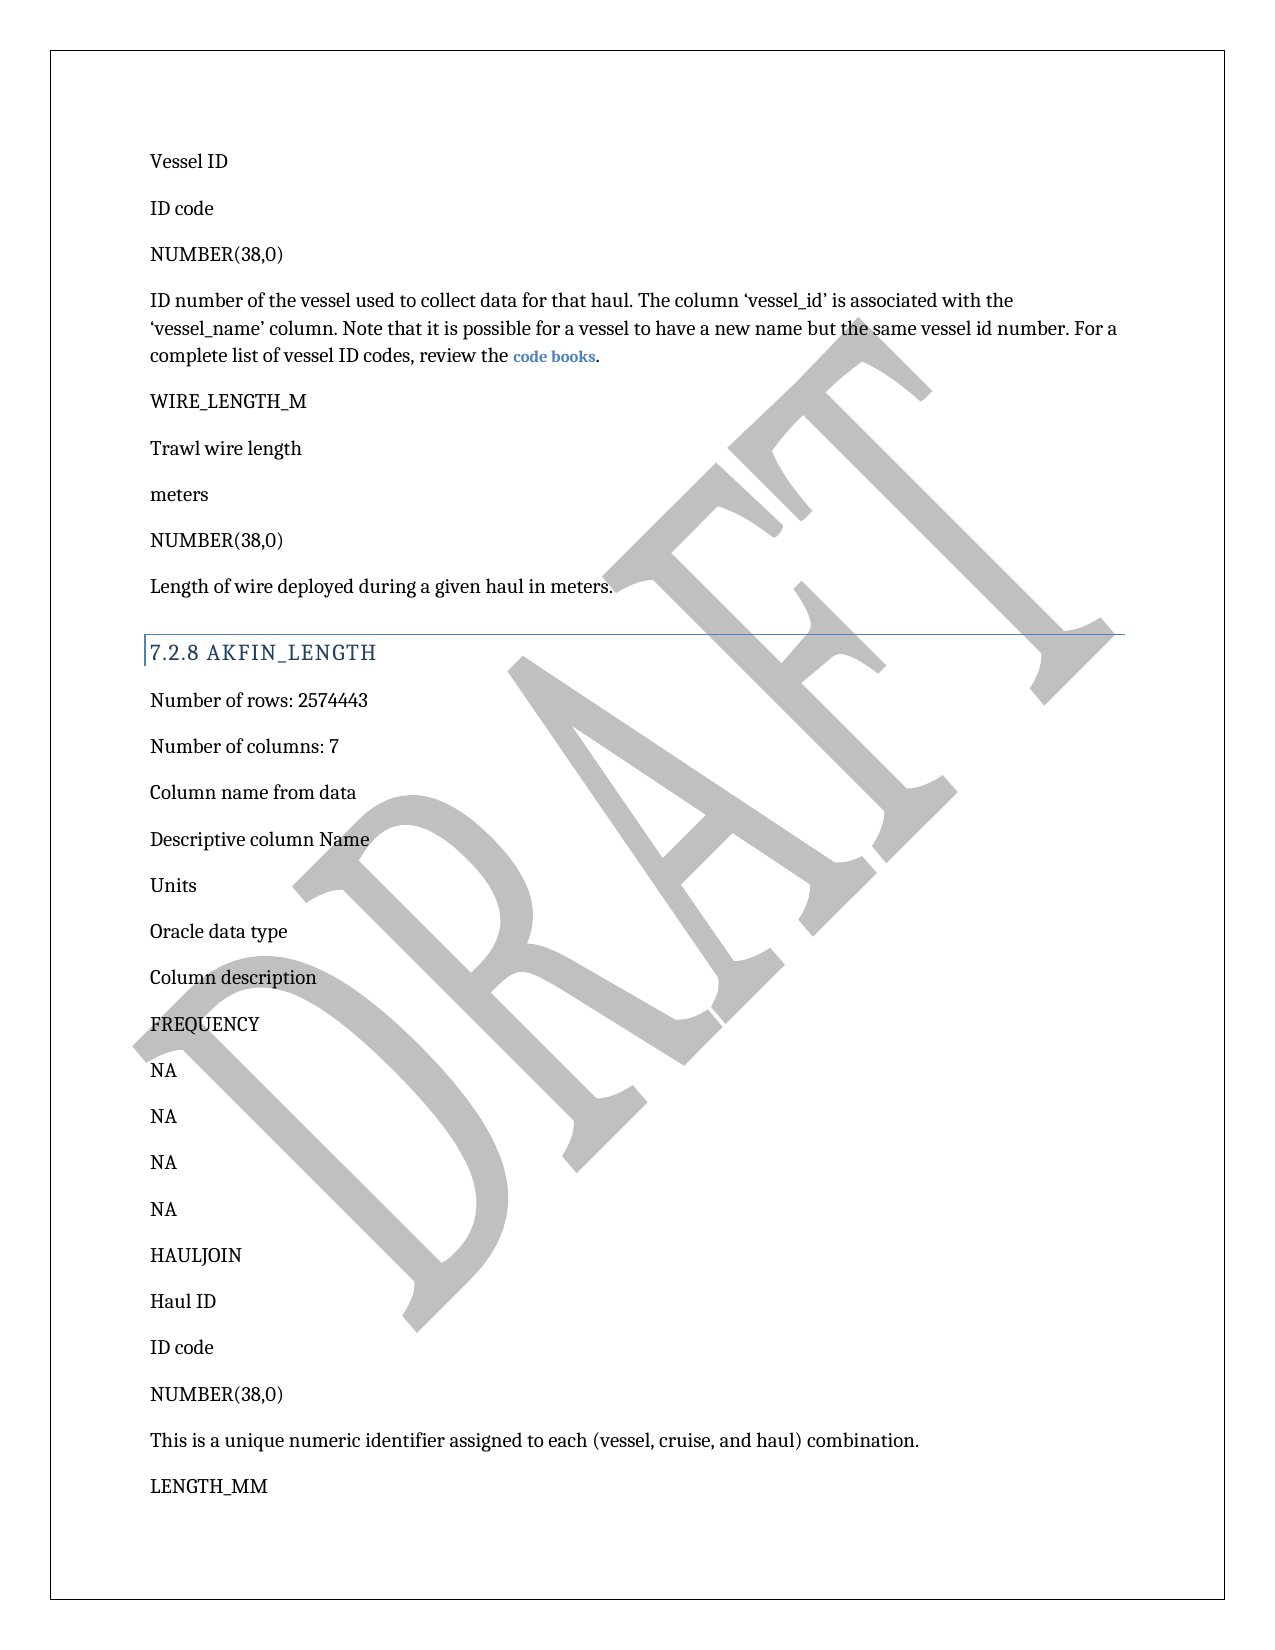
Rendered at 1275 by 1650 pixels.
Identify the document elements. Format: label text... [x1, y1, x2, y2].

text ID code [150, 196, 1125, 220]
text NA [150, 1197, 1125, 1221]
subtitle 7.2.8 AKFIN_LENGTH [146, 635, 1125, 666]
text FREQUENCY [150, 1012, 1125, 1036]
text ID number of the vessel used to collect data for that haul. The column ‘vessel_id’ is associated with the ‘vessel_name’ column. Note that it is possible for a vessel to have a new name but the same vessel id number. For a complete list of vessel ID codes, review the code books. [150, 289, 1125, 368]
text This is a unique numeric identifier assigned to each (vessel, cruise, and haul) combination. [150, 1428, 1125, 1452]
text NUMBER(38,0) [150, 1382, 1125, 1406]
text Oracle data type [150, 920, 1125, 944]
text Column description [150, 966, 1125, 990]
text NUMBER(38,0) [150, 529, 1125, 553]
text LENGTH_MM [150, 1475, 1125, 1499]
text NUMBER(38,0) [150, 242, 1125, 266]
text Units [150, 873, 1125, 897]
text Haul ID [150, 1290, 1125, 1314]
text Length of wire deployed during a given haul in meters. [150, 575, 1125, 599]
text WIRE_LENGTH_M [150, 390, 1125, 414]
text Descriptive column Name [150, 827, 1125, 851]
text ID code [150, 1336, 1125, 1360]
text Column name from data [150, 781, 1125, 805]
text meters [150, 482, 1125, 506]
text NA [150, 1105, 1125, 1129]
text Number of columns: 7 [150, 735, 1125, 759]
text Trawl wire length [150, 436, 1125, 460]
text Vessel ID [150, 150, 1125, 174]
text Number of rows: 2574443 [150, 688, 1125, 712]
text NA [150, 1058, 1125, 1082]
text NA [150, 1151, 1125, 1175]
text HAULJOIN [150, 1243, 1125, 1267]
